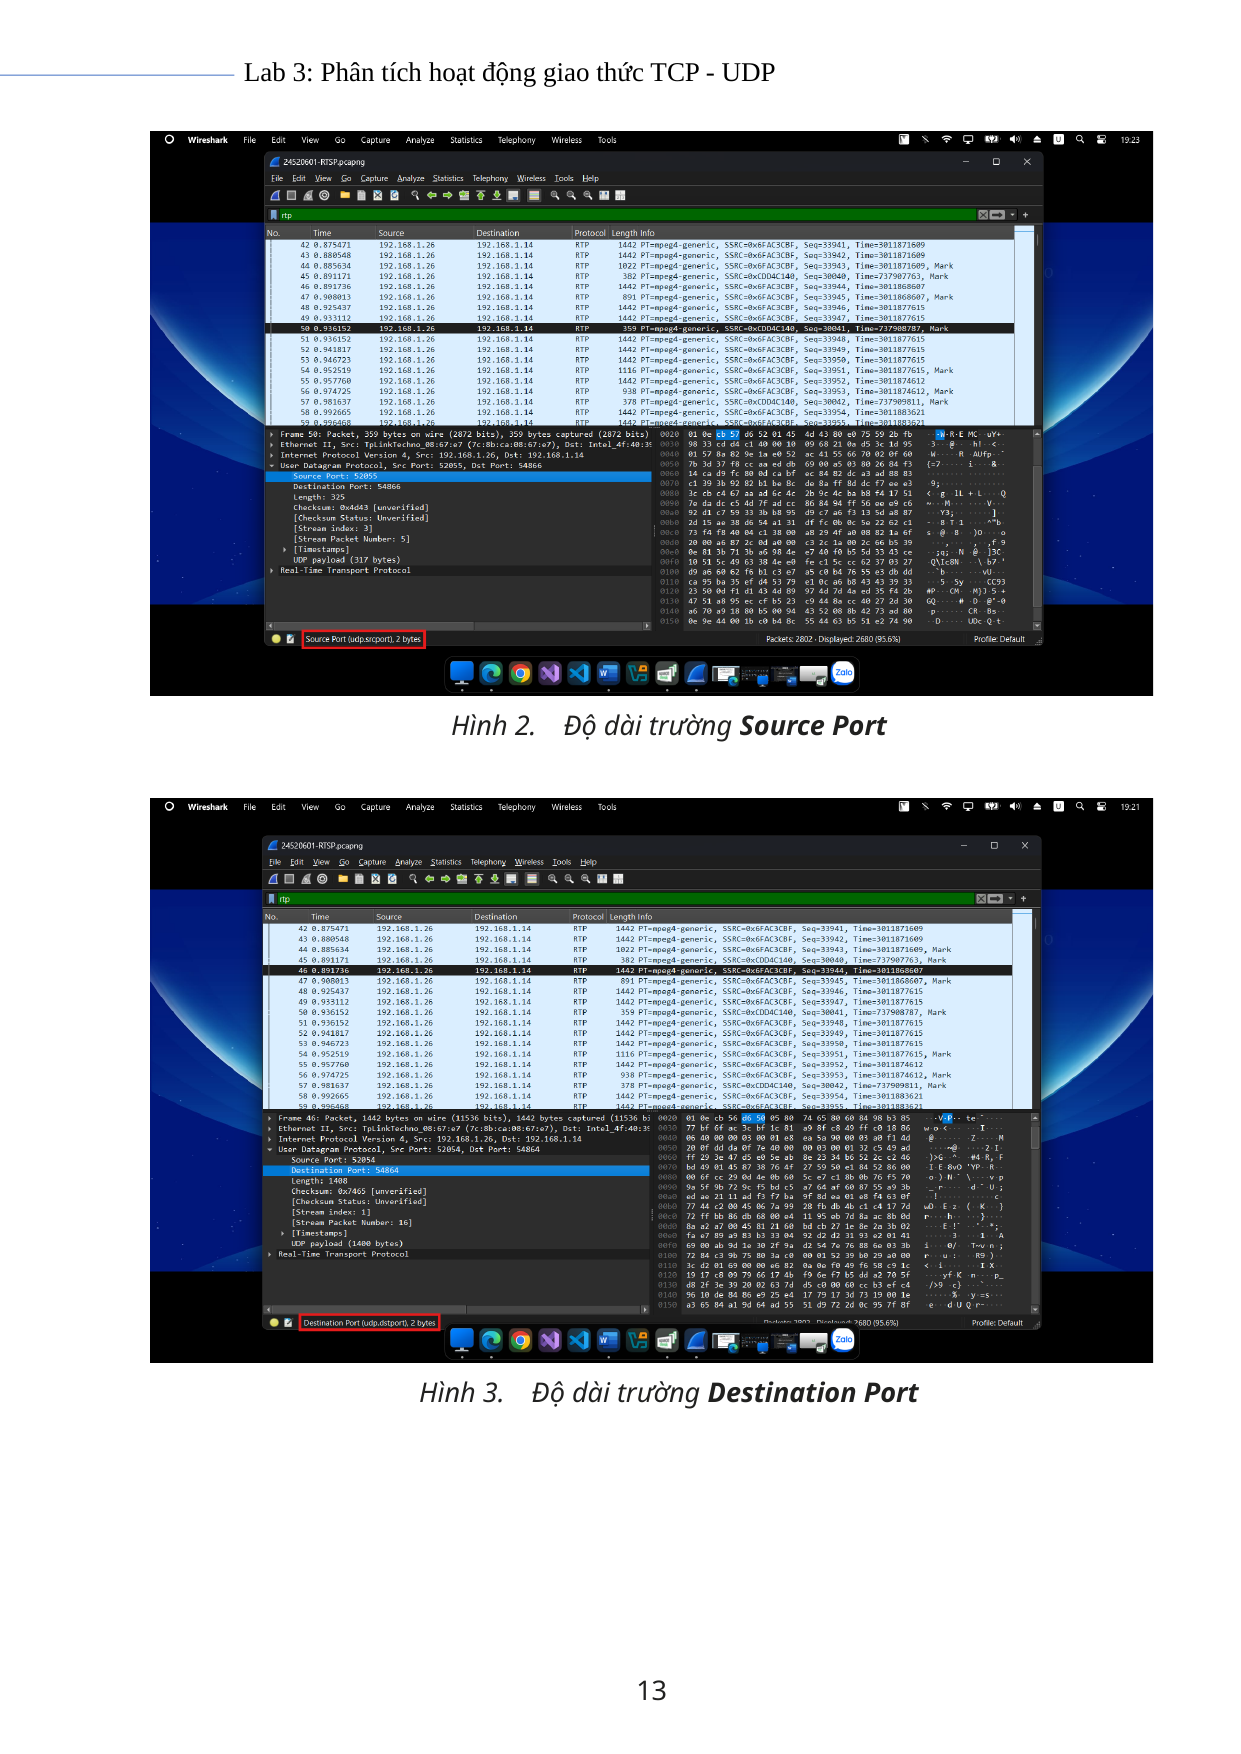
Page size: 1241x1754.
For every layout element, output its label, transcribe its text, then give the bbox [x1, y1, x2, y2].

picture [150, 798, 1154, 1363]
picture [150, 131, 1154, 696]
text Độ dài trường Destination Port [187, 1374, 1153, 1411]
text Độ dài trường Source Port [187, 707, 1153, 743]
